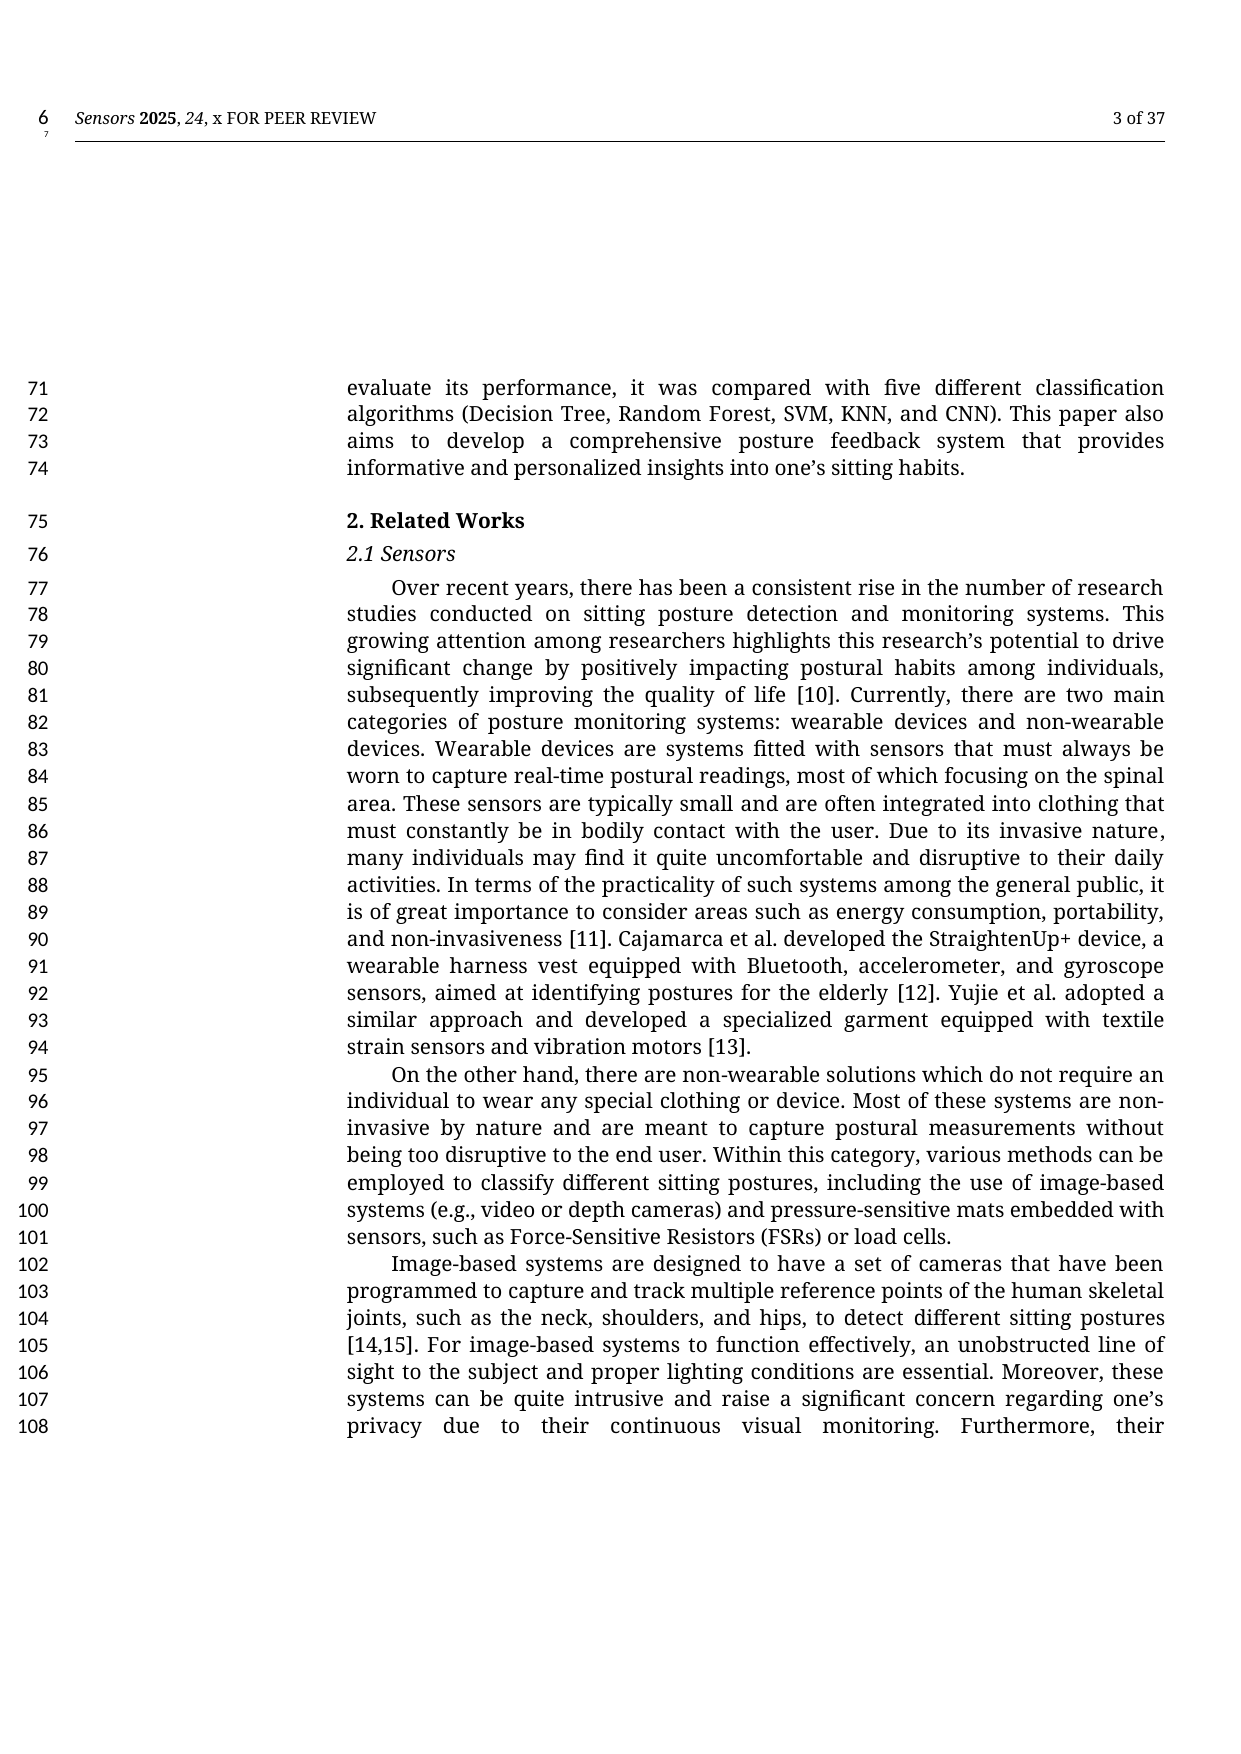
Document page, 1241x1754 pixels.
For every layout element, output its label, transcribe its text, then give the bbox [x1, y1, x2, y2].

text On the other hand, there are non-wearable solutions which do not require an individual to wear any special clothing or device. Most of these systems are non-invasive by nature and are meant to capture postural measurements without being too disruptive to the end user. Within this category, various methods can be employed to classify different sitting postures, including the use of image-based systems (e.g., video or depth cameras) and pressure-sensitive mats embedded with sensors, such as Force-Sensitive Resistors (FSRs) or load cells. [347, 1061, 1165, 1250]
subtitle 2. Related Works [347, 507, 1165, 534]
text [347, 1250, 1165, 1440]
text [347, 374, 1165, 482]
text Over recent years, there has been a consistent rise in the number of research studies conducted on sitting posture detection and monitoring systems. This growing attention among researchers highlights this research’s potential to drive significant change by positively impacting postural habits among individuals, subsequently improving the quality of life [10]. Currently, there are two main categories of posture monitoring systems: wearable devices and non-wearable devices. Wearable devices are systems fitted with sensors that must always be worn to capture real-time postural readings, most of which focusing on the spinal area. These sensors are typically small and are often integrated into clothing that must constantly be in bodily contact with the user. Due to its invasive nature, many individuals may find it quite uncomfortable and disruptive to their daily activities. In terms of the practicality of such systems among the general public, it is of great importance to consider areas such as energy consumption, portability, and non-invasiveness [11]. Cajamarca et al. developed the StraightenUp+ device, a wearable harness vest equipped with Bluetooth, accelerometer, and gyroscope sensors, aimed at identifying postures for the elderly [12]. Yujie et al. adopted a similar approach and developed a specialized garment equipped with textile strain sensors and vibration motors [13]. [347, 573, 1165, 1061]
subtitle 2.1 Sensors [347, 540, 1165, 567]
